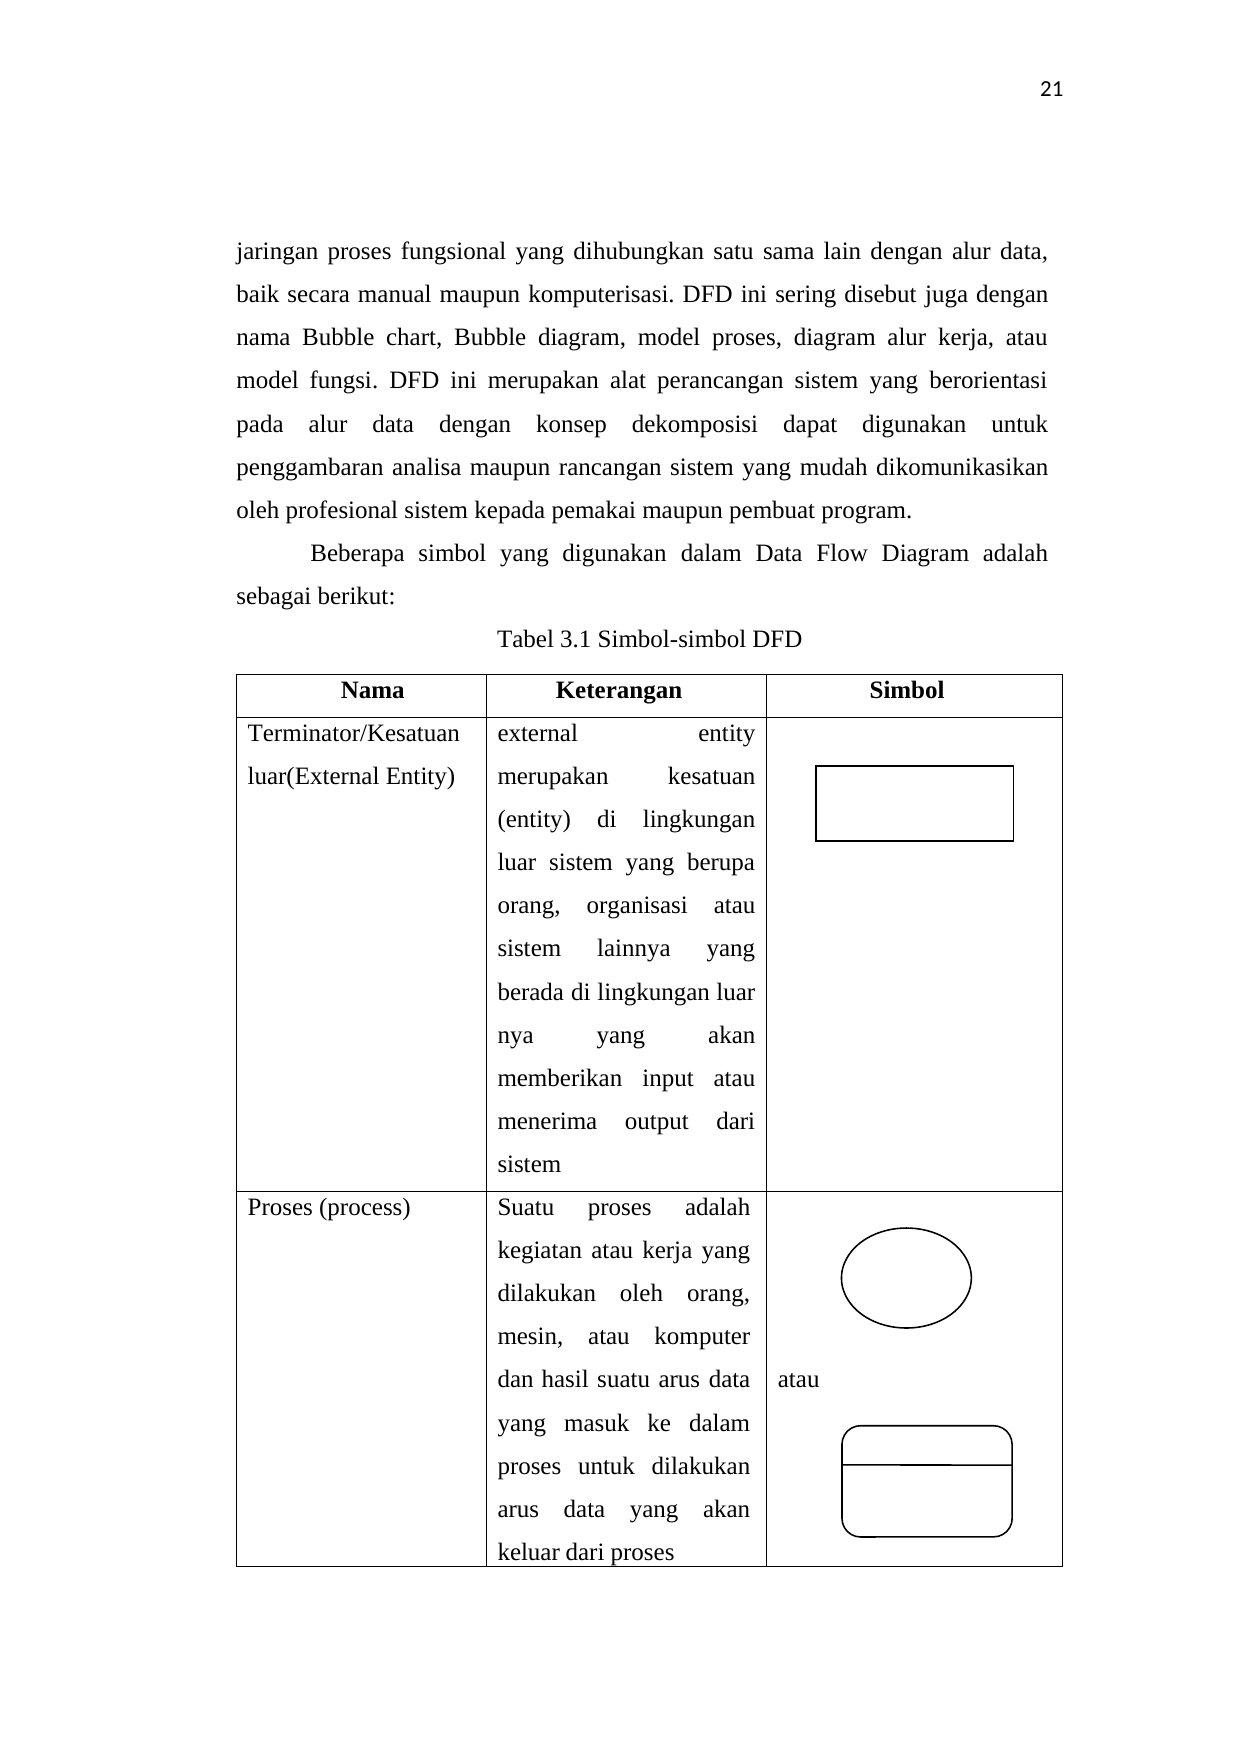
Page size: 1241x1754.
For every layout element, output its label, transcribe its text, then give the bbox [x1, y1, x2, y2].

table_header Nama [237, 675, 486, 717]
table_header Simbol [767, 675, 1062, 717]
list Beberapa simbol yang digunakan dalam Data Flow Diagram adalah sebagai berikut: [236, 538, 1048, 610]
table_cell Terminator/Kesatuan luar(External Entity) [237, 718, 486, 1191]
text Tabel 3.1 Simbol-simbol DFD [236, 624, 1063, 653]
table_header Keterangan [487, 675, 766, 717]
table_cell [767, 718, 1062, 1191]
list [236, 236, 1048, 524]
table_cell external entity merupakan kesatuan (entity) di lingkungan luar sistem yang berupa orang, organisasi atau sistem lainnya yang berada di lingkungan luar nya yang akan memberikan input atau menerima output dari sistem [487, 718, 766, 1191]
table_cell atau [767, 1192, 1062, 1566]
table_cell Proses (process) [237, 1192, 486, 1566]
table_cell Suatu proses adalah kegiatan atau kerja yang dilakukan oleh orang, mesin, atau komputer dan hasil suatu arus data yang masuk ke dalam proses untuk dilakukan arus data yang akan keluar dari proses [487, 1192, 766, 1566]
